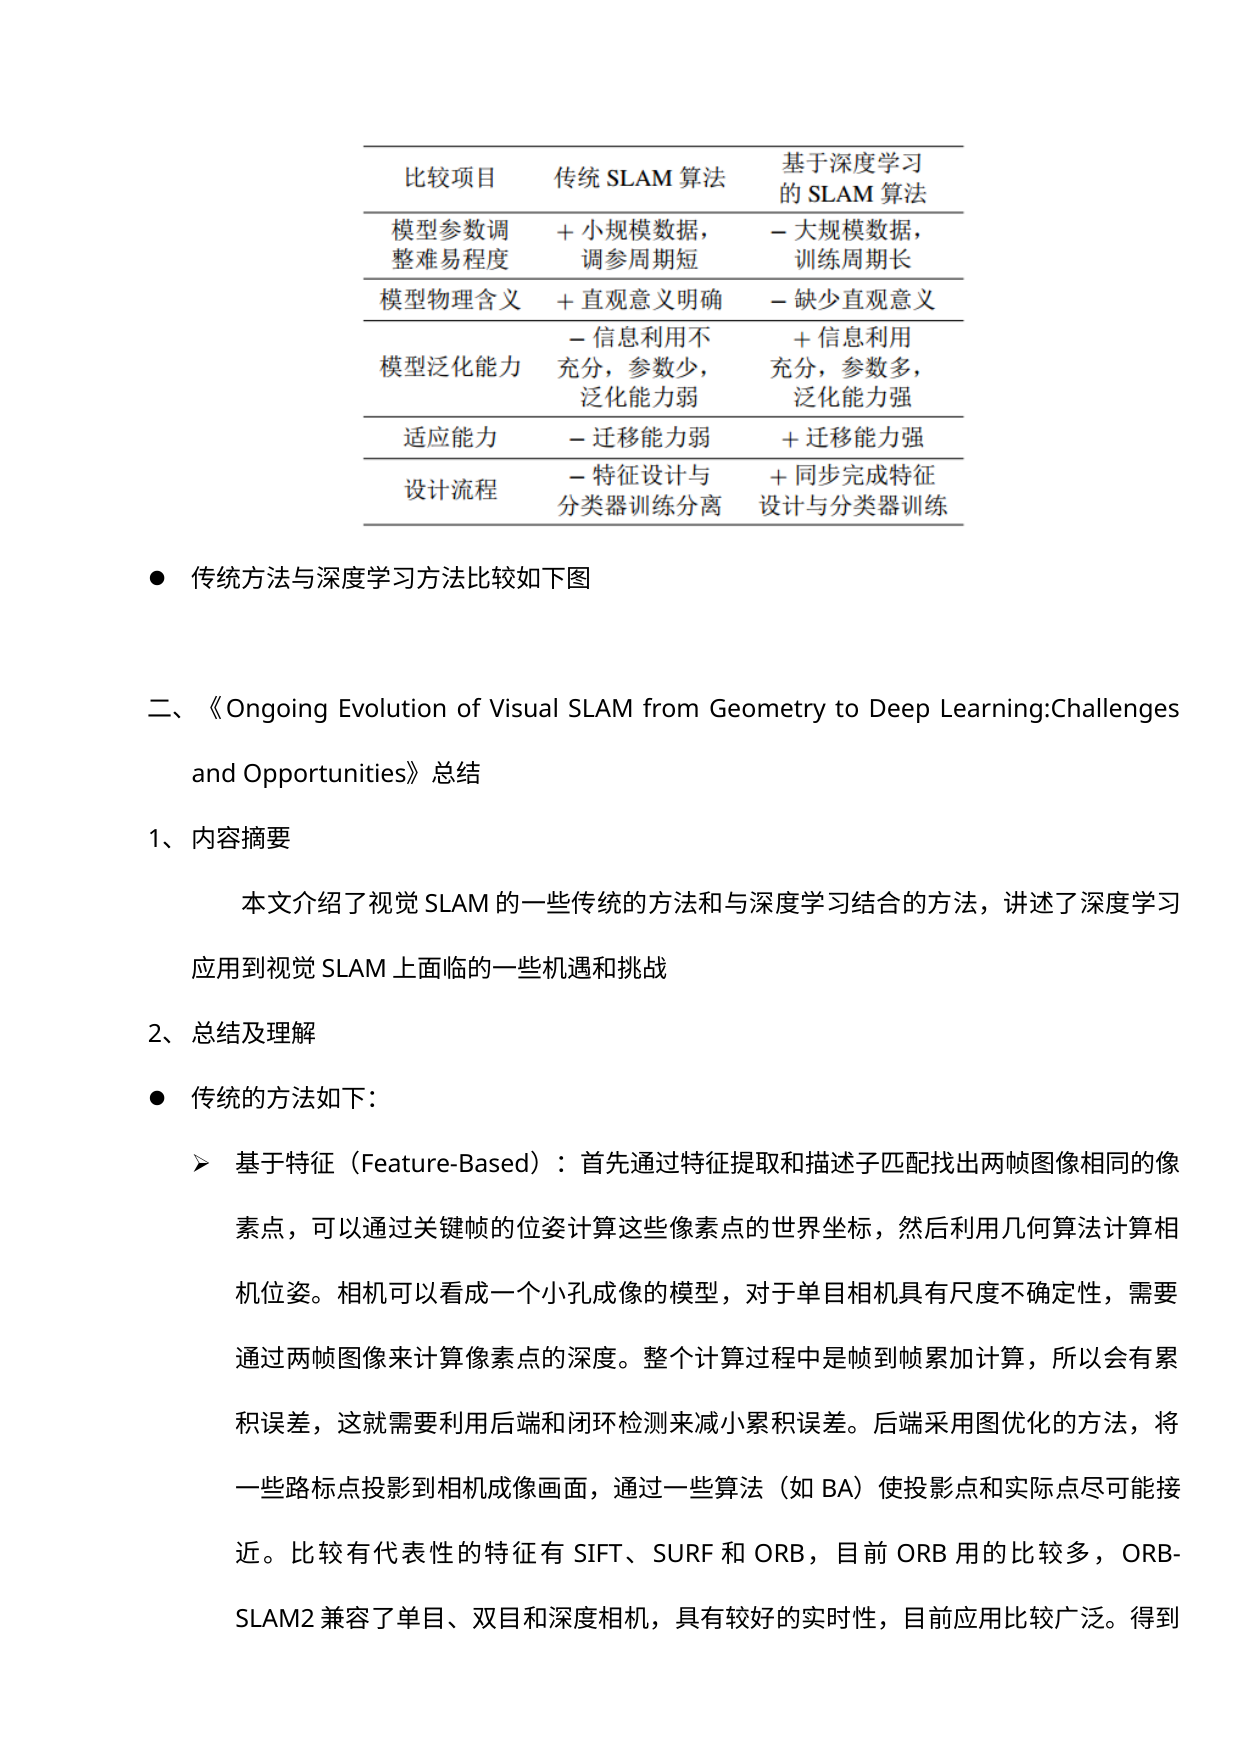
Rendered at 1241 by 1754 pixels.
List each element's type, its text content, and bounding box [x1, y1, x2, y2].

list 本文介绍了视觉SLAM的一些传统的方法和与深度学习结合的方法，讲述了深度学习应用到视觉SLAM上面临的一些机遇和挑战 [191, 869, 1181, 999]
picture [360, 136, 978, 531]
list 内容摘要 [148, 804, 1181, 869]
list 传统的方法如下： [148, 1064, 1181, 1129]
list 总结及理解 [148, 999, 1181, 1064]
list 《Ongoing Evolution of Visual SLAM from Geometry to Deep Learning:Challenges and Opportunities》总结 [148, 674, 1181, 804]
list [191, 1129, 1181, 1649]
